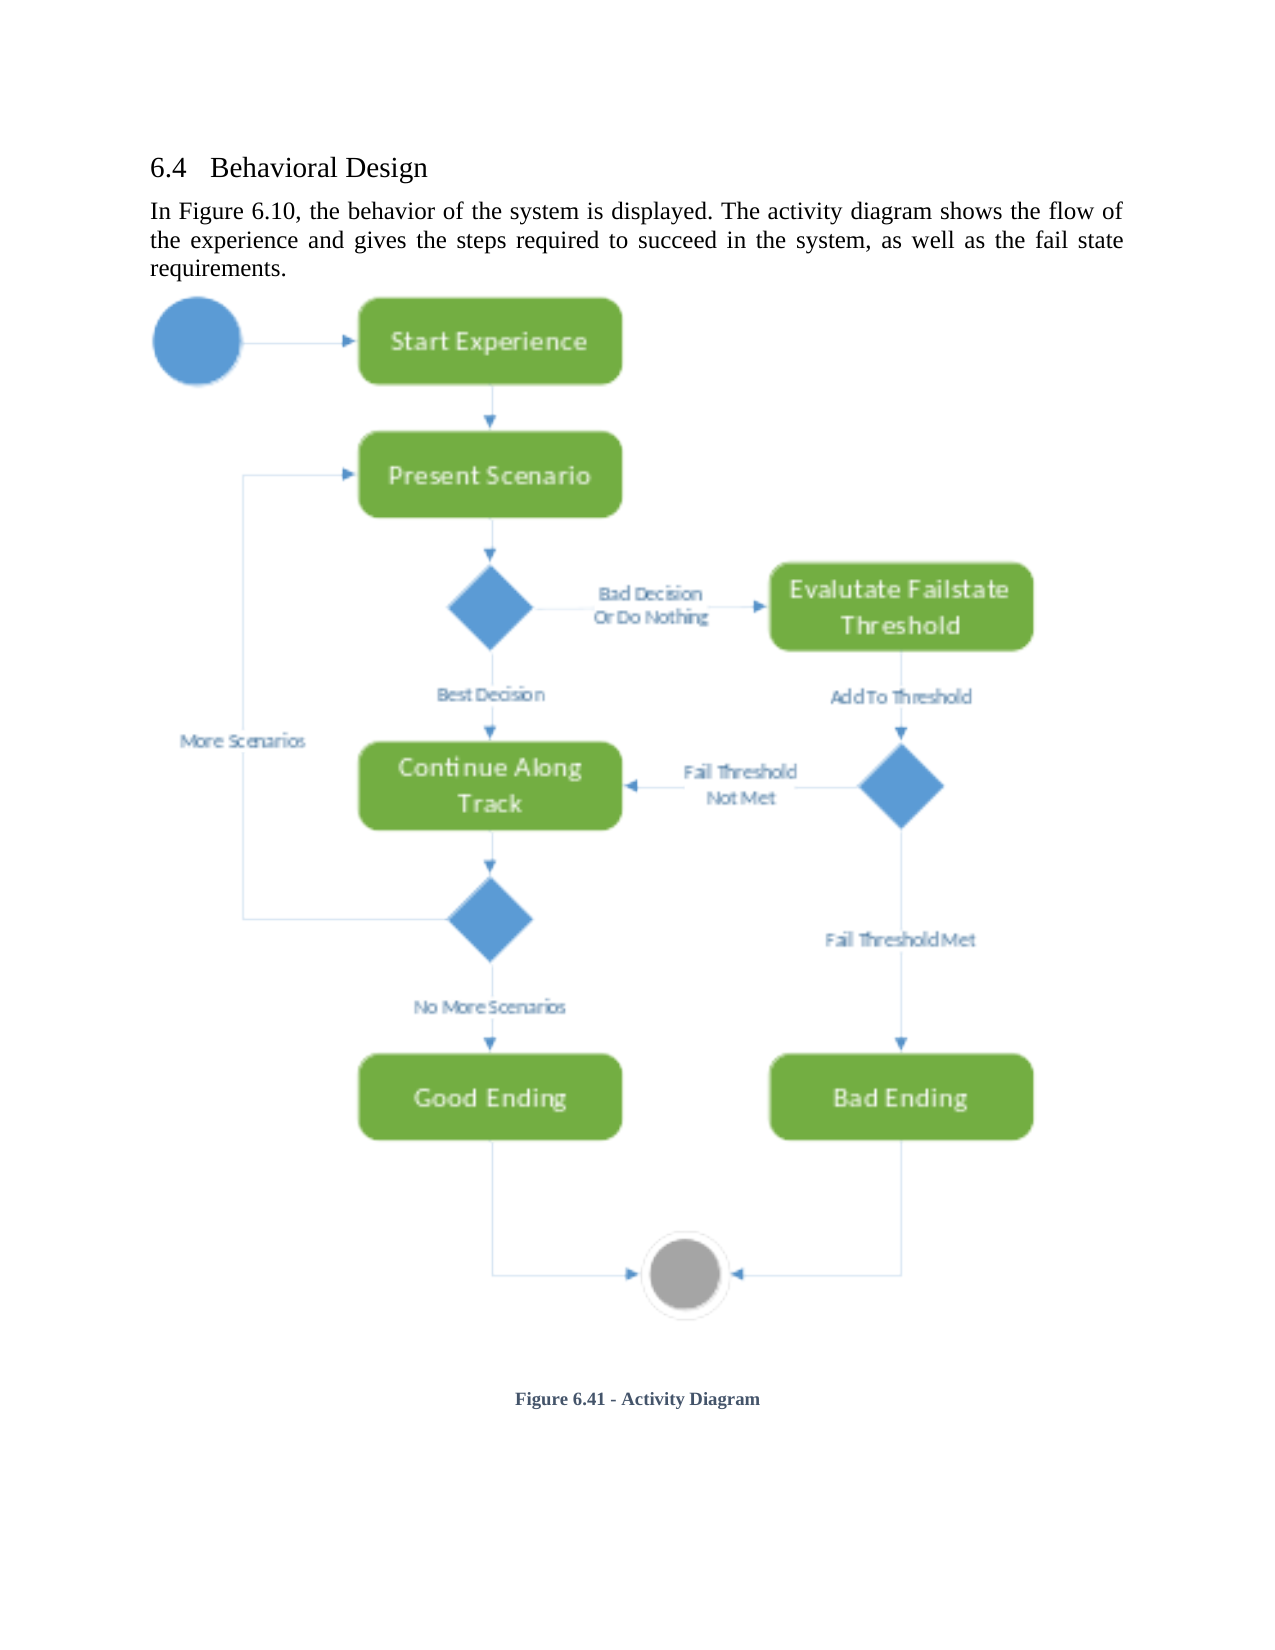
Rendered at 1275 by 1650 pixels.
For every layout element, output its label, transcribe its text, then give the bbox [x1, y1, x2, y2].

subtitle Behavioral Design [150, 150, 1125, 183]
text In Figure 6.10, the behavior of the system is displayed. The activity diagram shows the flow of the experience and gives the steps required to succeed in the system, as well as the fail state requirements. [150, 196, 1125, 282]
